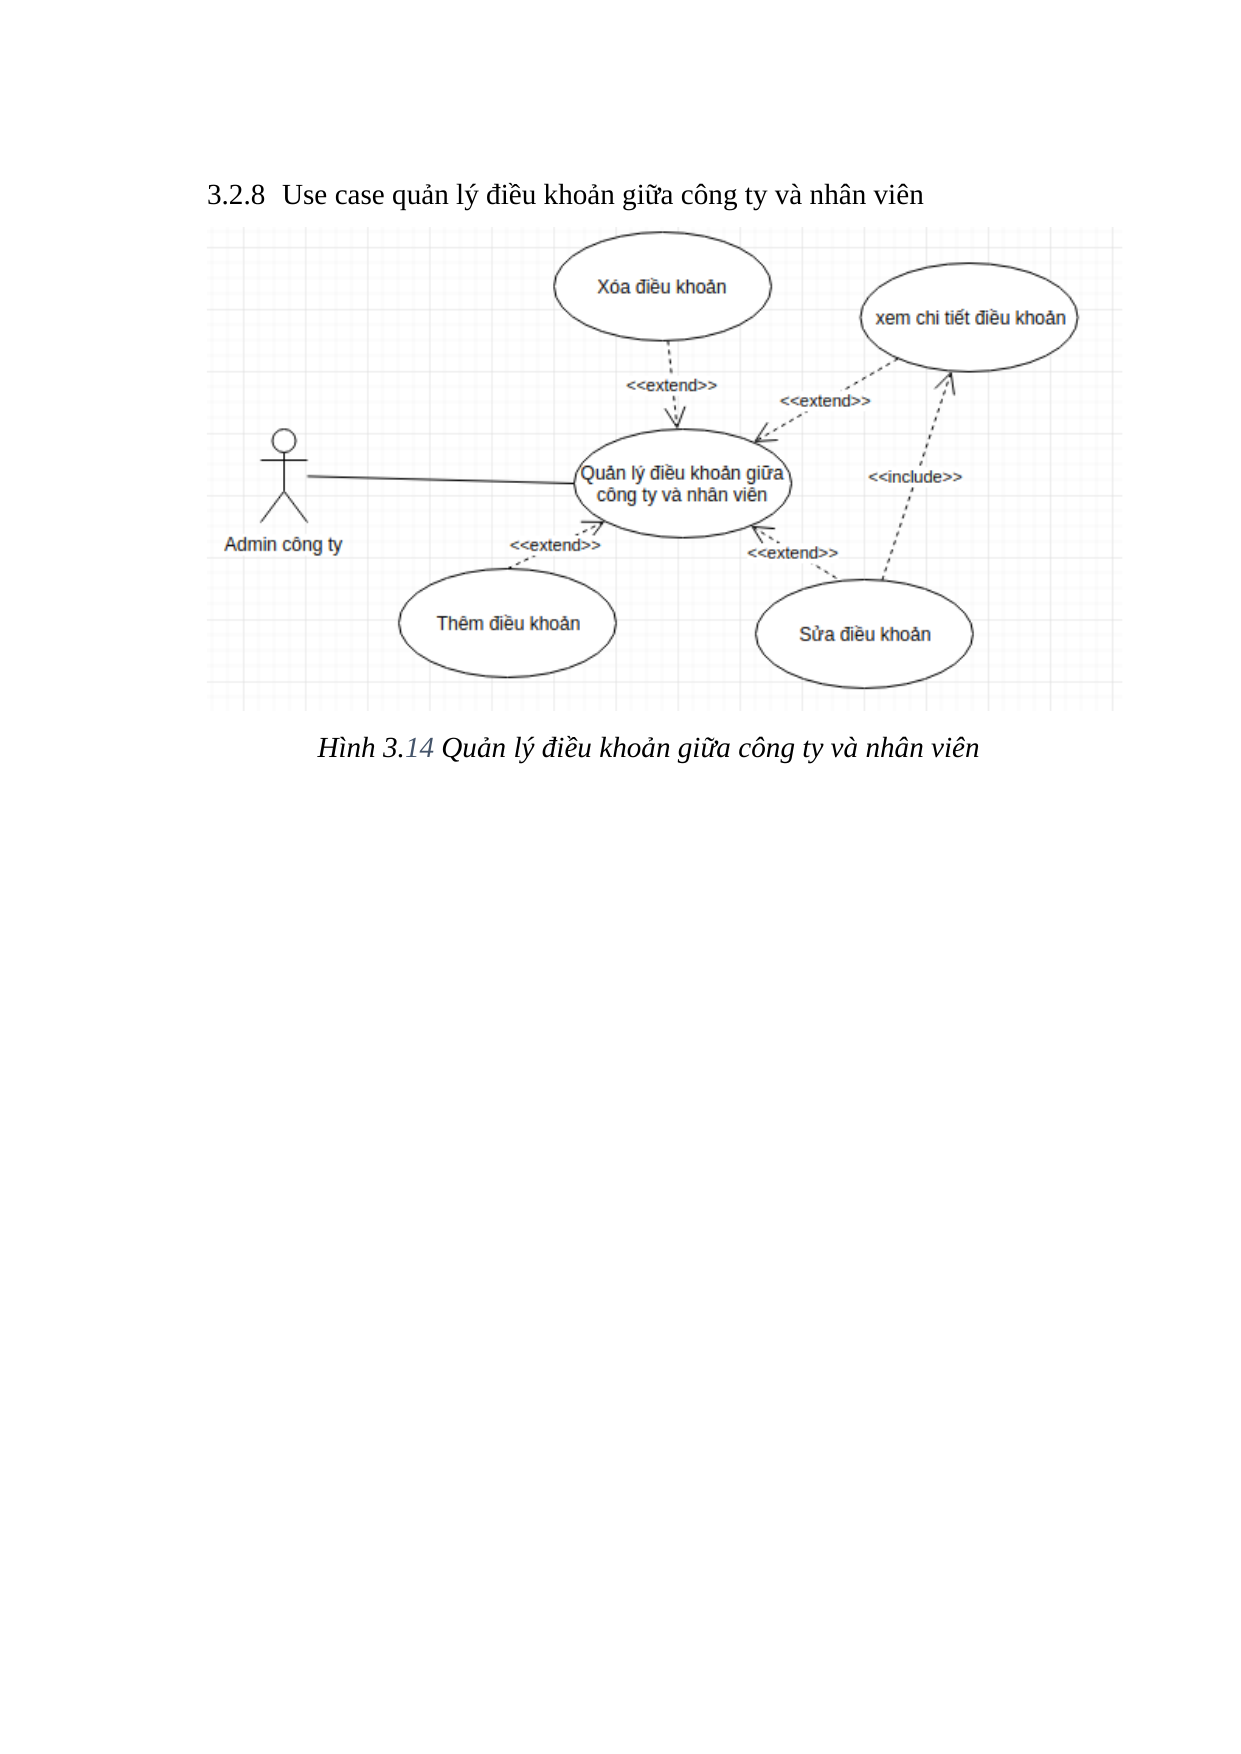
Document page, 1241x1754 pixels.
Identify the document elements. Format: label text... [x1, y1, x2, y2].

picture [206, 227, 1123, 711]
subtitle Use case quản lý điều khoản giữa công ty và nhân viên [207, 177, 1090, 211]
text Hình 3.14 Quản lý điều khoản giữa công ty và nhân viên [207, 730, 1090, 763]
